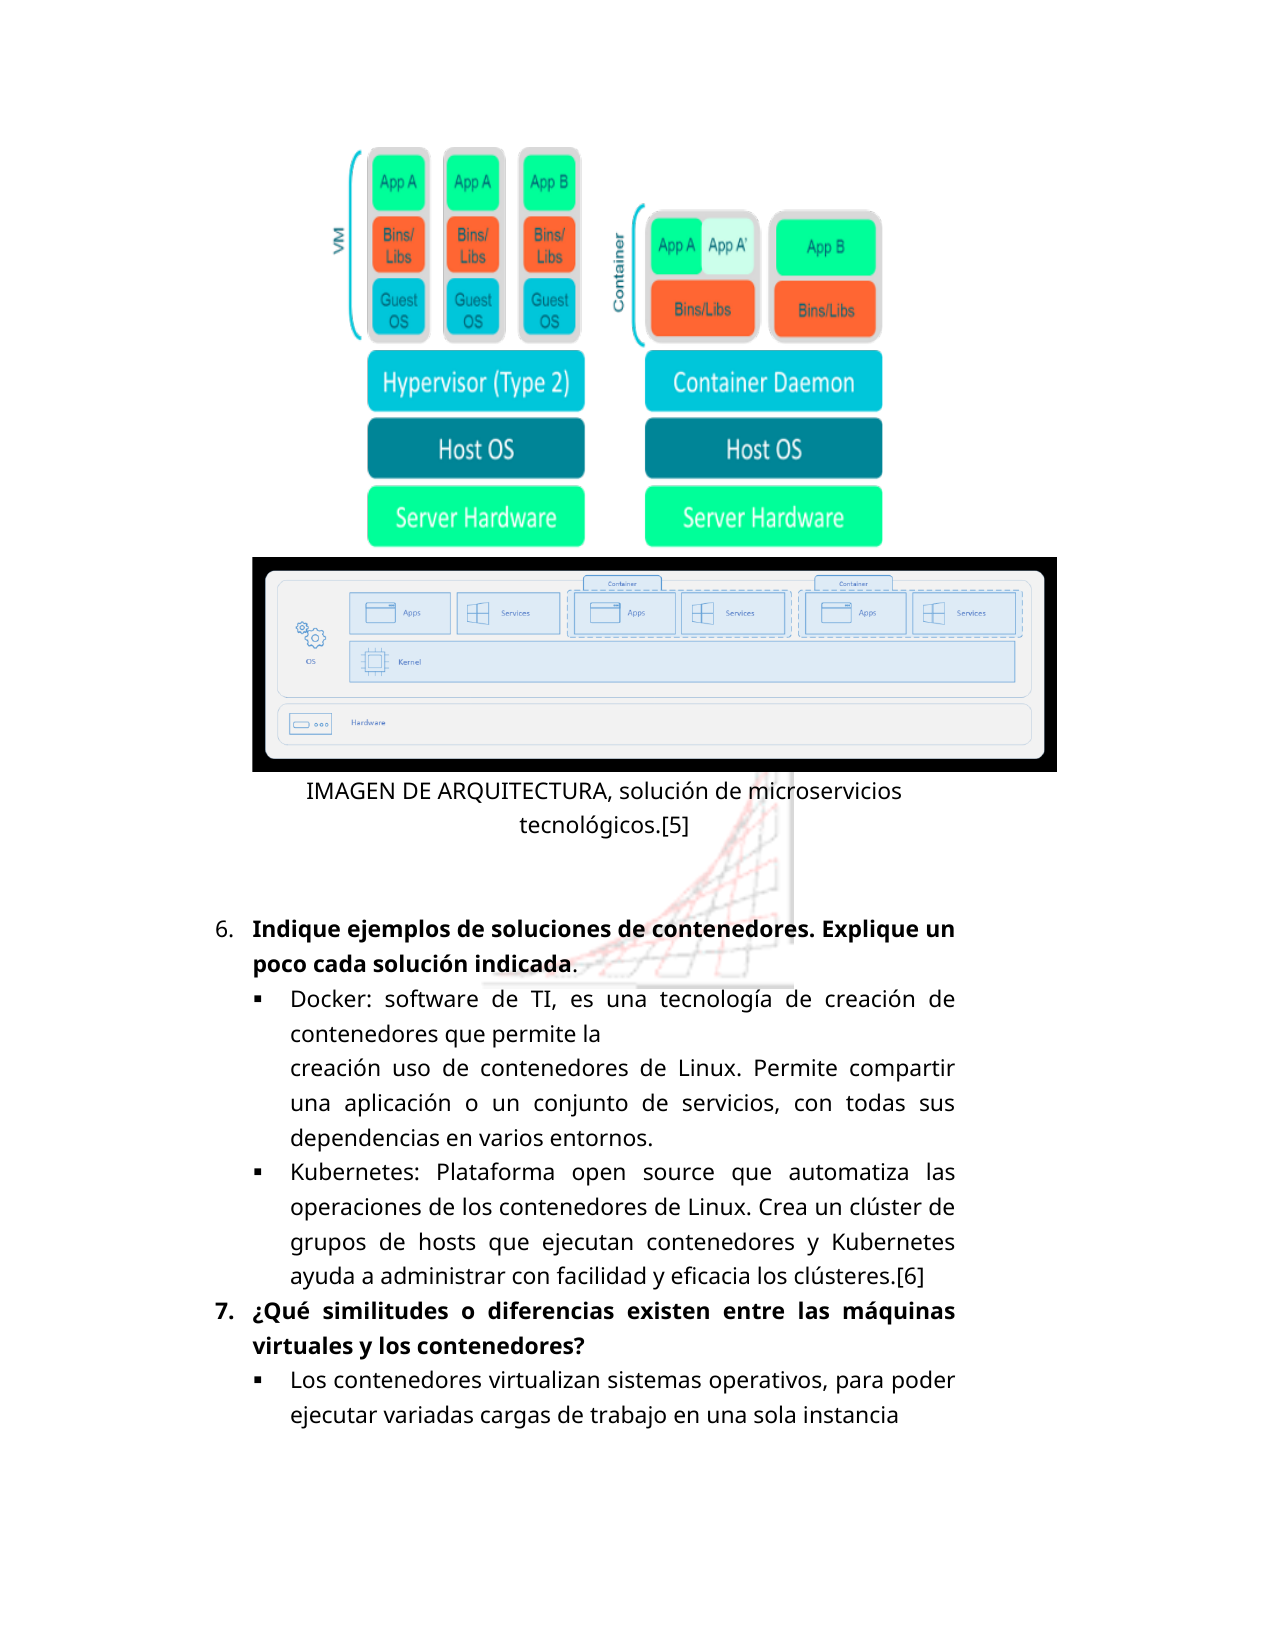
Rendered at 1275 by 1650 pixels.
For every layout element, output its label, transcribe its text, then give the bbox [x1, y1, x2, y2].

list IMAGEN DE ARQUITECTURA, solución de microservicios tecnológicos.[5] [252, 775, 956, 841]
list creación uso de contenedores de Linux. Permite compartir una aplicación o un conjunto de servicios, con todas sus dependencias en varios entornos. [290, 1052, 956, 1153]
picture [326, 147, 883, 555]
list Indique ejemplos de soluciones de contenedores. Explique un poco cada solución indicada. [215, 913, 956, 979]
picture [252, 557, 1057, 772]
list Docker: software de TI, es una tecnología de creación de contenedores que permite la [252, 983, 956, 1049]
list Los contenedores virtualizan sistemas operativos, para poder ejecutar variadas cargas de trabajo en una sola instancia [252, 1364, 956, 1430]
list Kubernetes: Plataforma open source que automatiza las operaciones de los contenedores de Linux. Crea un clúster de grupos de hosts que ejecutan contenedores y Kubernetes ayuda a administrar con facilidad y eficacia los clústeres.[6] [252, 1156, 956, 1292]
list ¿Qué similitudes o diferencias existen entre las máquinas virtuales y los contenedores? [215, 1295, 956, 1361]
